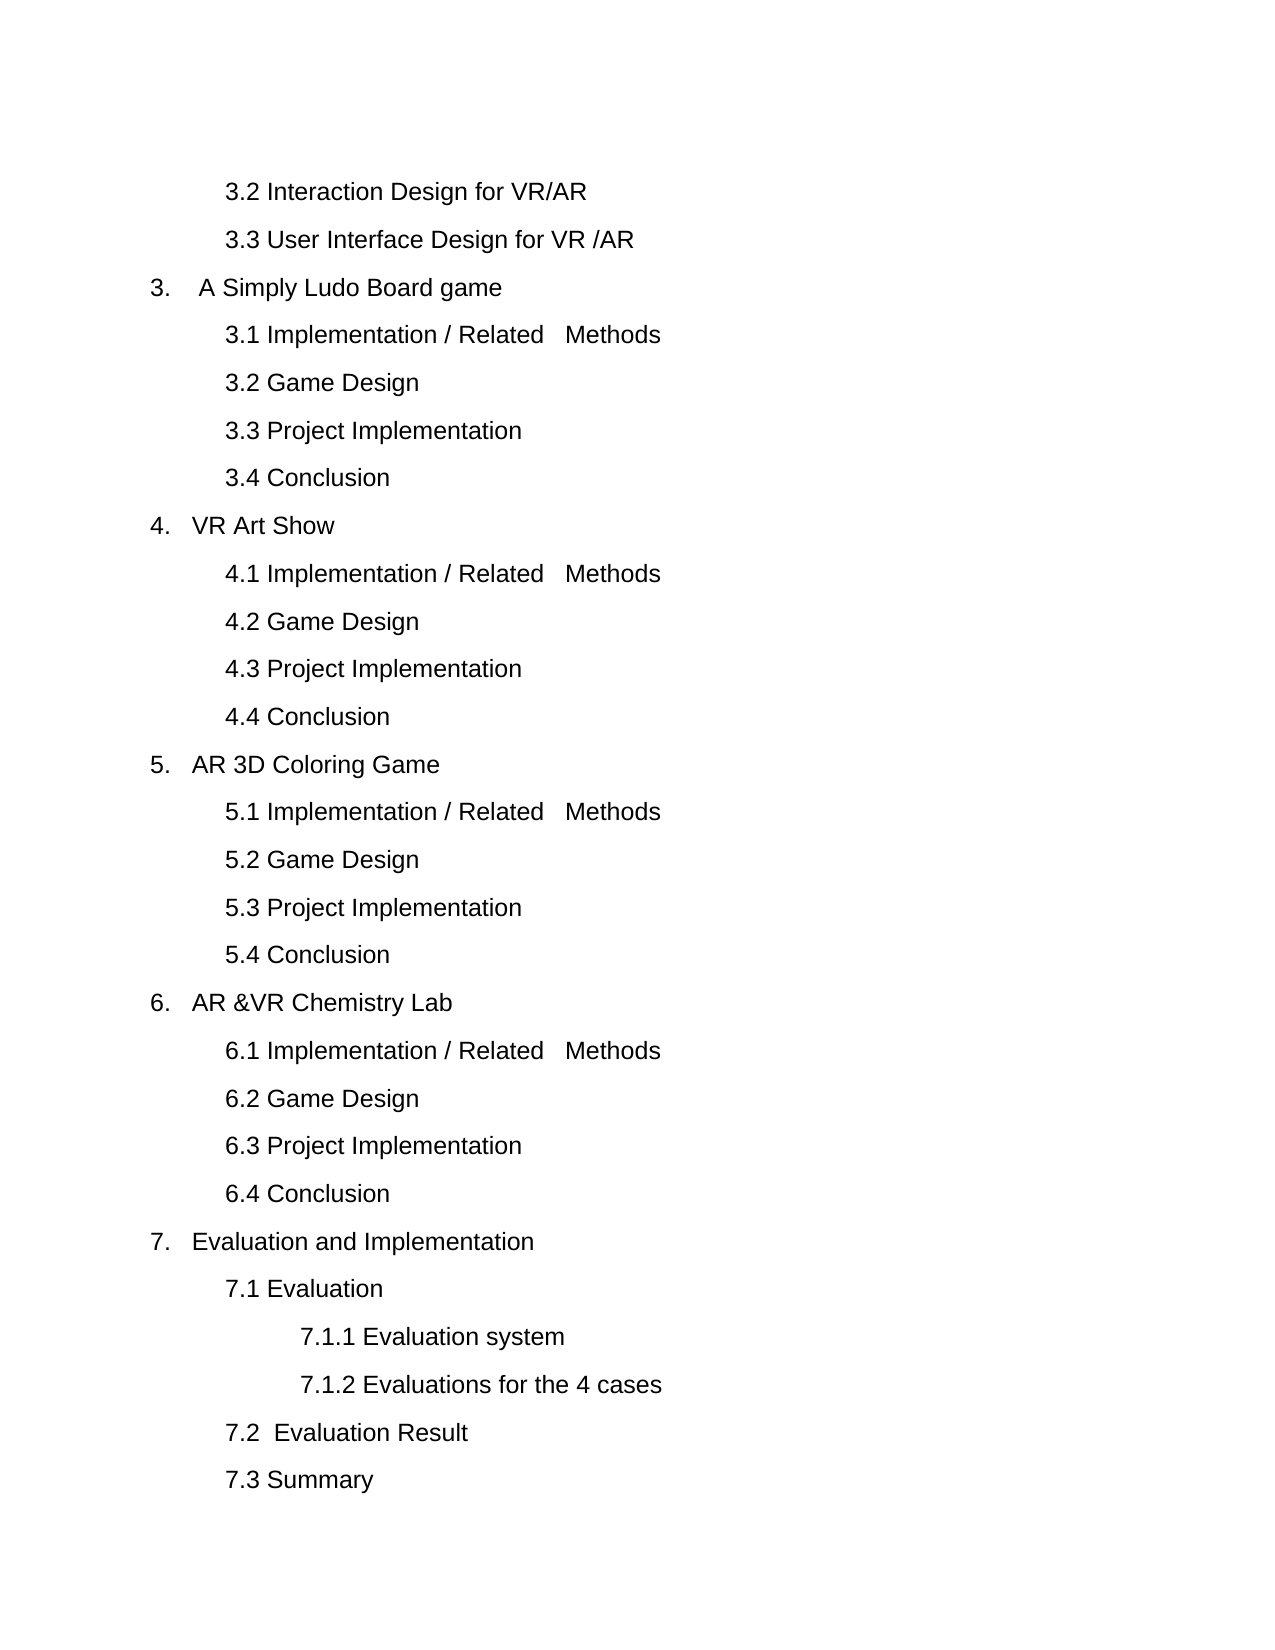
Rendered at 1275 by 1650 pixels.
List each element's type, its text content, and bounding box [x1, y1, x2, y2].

text 3.1 Implementation / Related Methods [150, 320, 1125, 349]
text 7.1.1 Evaluation system [225, 1322, 1125, 1351]
text 6.1 Implementation / Related Methods [150, 1036, 1125, 1065]
text 5.1 Implementation / Related Methods [150, 797, 1125, 826]
text 3.2 Game Design [150, 368, 1125, 397]
text 7.1.2 Evaluations for the 4 cases [150, 1370, 1125, 1399]
text 3.3 Project Implementation [150, 416, 1125, 444]
text 5.2 Game Design [150, 845, 1125, 874]
text 6. AR &VR Chemistry Lab [150, 988, 1125, 1017]
text 7. Evaluation and Implementation [150, 1227, 1125, 1256]
text 6.2 Game Design [150, 1084, 1125, 1112]
text 4.3 Project Implementation [150, 654, 1125, 683]
text 4. VR Art Show [150, 511, 1125, 540]
text 7.2 Evaluation Result [150, 1418, 1125, 1446]
text 7.1 Evaluation [150, 1274, 1125, 1303]
text 3.3 User Interface Design for VR /AR [225, 225, 1125, 254]
text 5.3 Project Implementation [150, 893, 1125, 922]
text 3.4 Conclusion [150, 463, 1125, 492]
text 4.1 Implementation / Related Methods [150, 559, 1125, 588]
text 5. AR 3D Coloring Game [150, 750, 1125, 778]
text 3. A Simply Ludo Board game [150, 273, 1125, 301]
text 7.3 Summary [150, 1465, 1125, 1494]
text 6.3 Project Implementation [150, 1131, 1125, 1160]
text 4.4 Conclusion [150, 702, 1125, 731]
text 5.4 Conclusion [150, 941, 1125, 969]
text 3.2 Interaction Design for VR/AR [225, 177, 1125, 206]
text 4.2 Game Design [150, 607, 1125, 635]
text 6.4 Conclusion [150, 1179, 1125, 1208]
